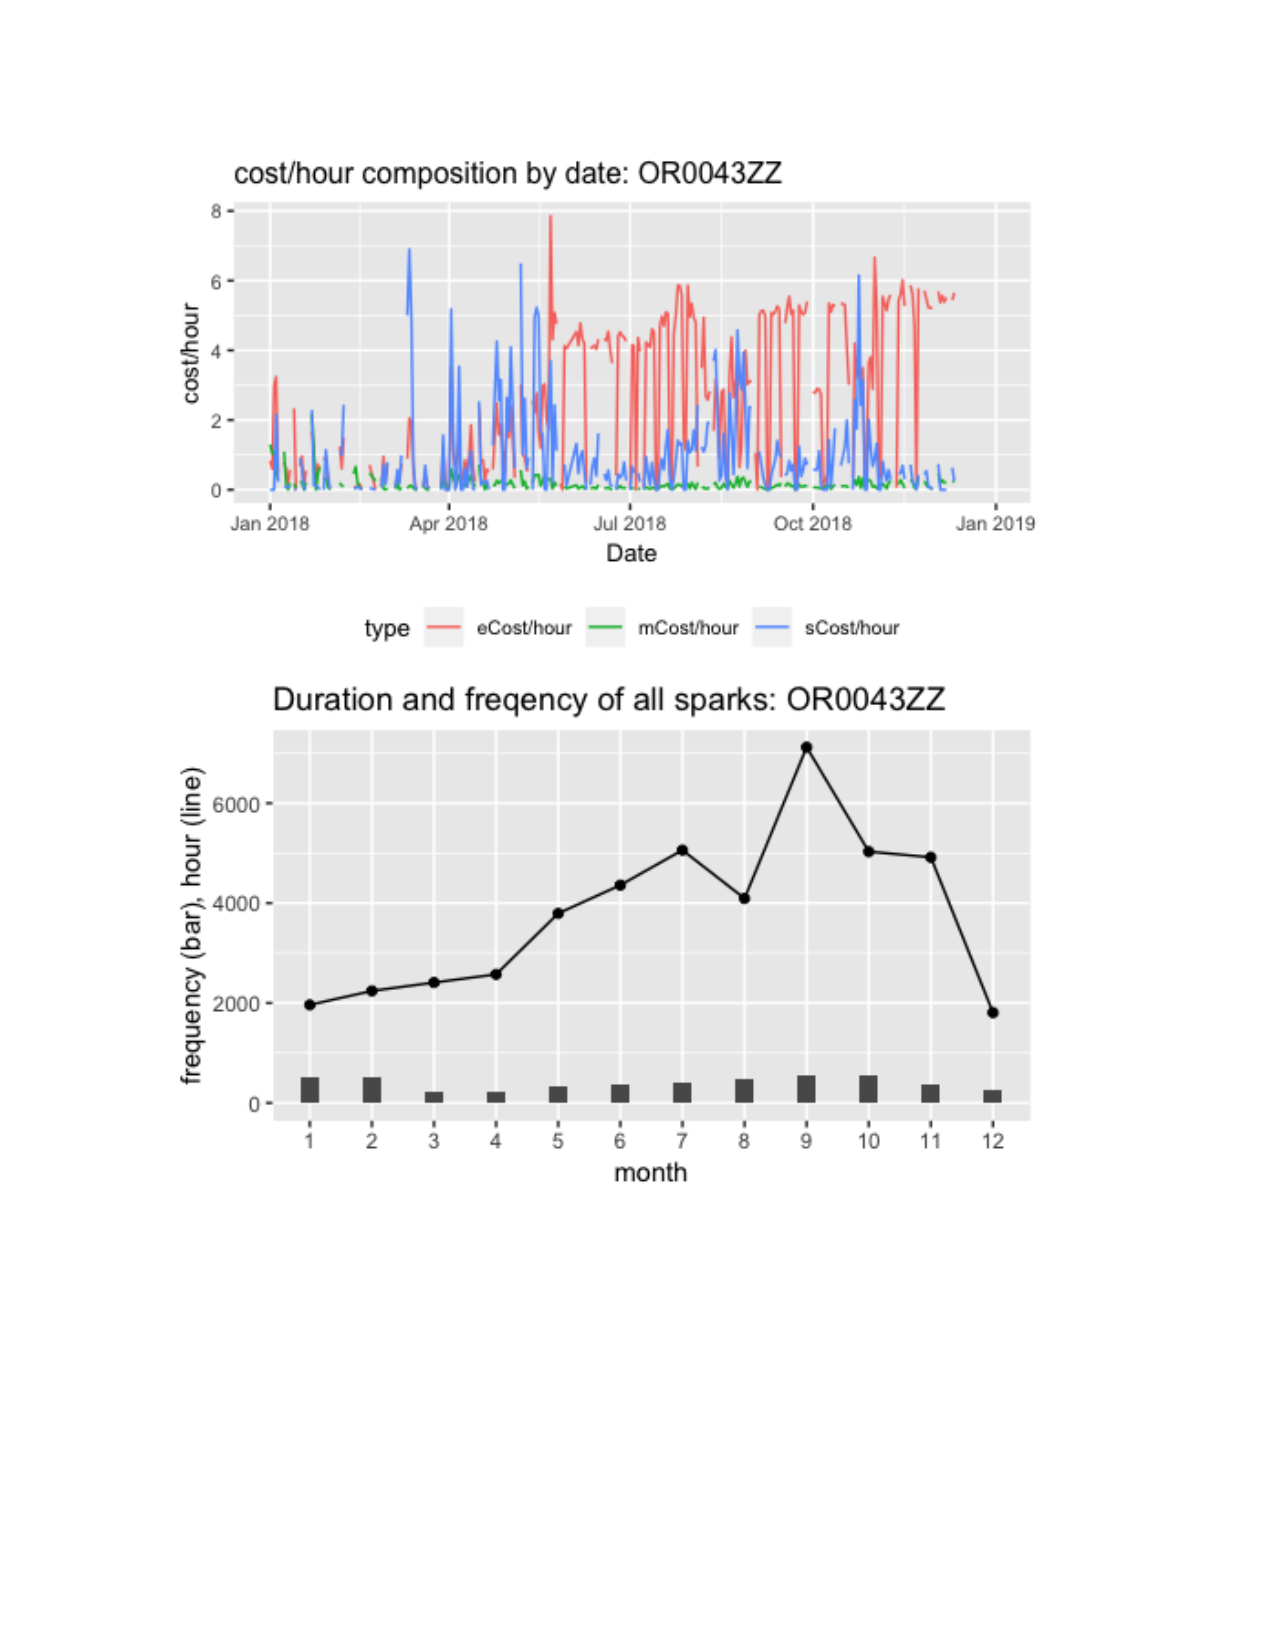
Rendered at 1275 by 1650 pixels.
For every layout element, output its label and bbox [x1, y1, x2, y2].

picture [168, 150, 1044, 1200]
